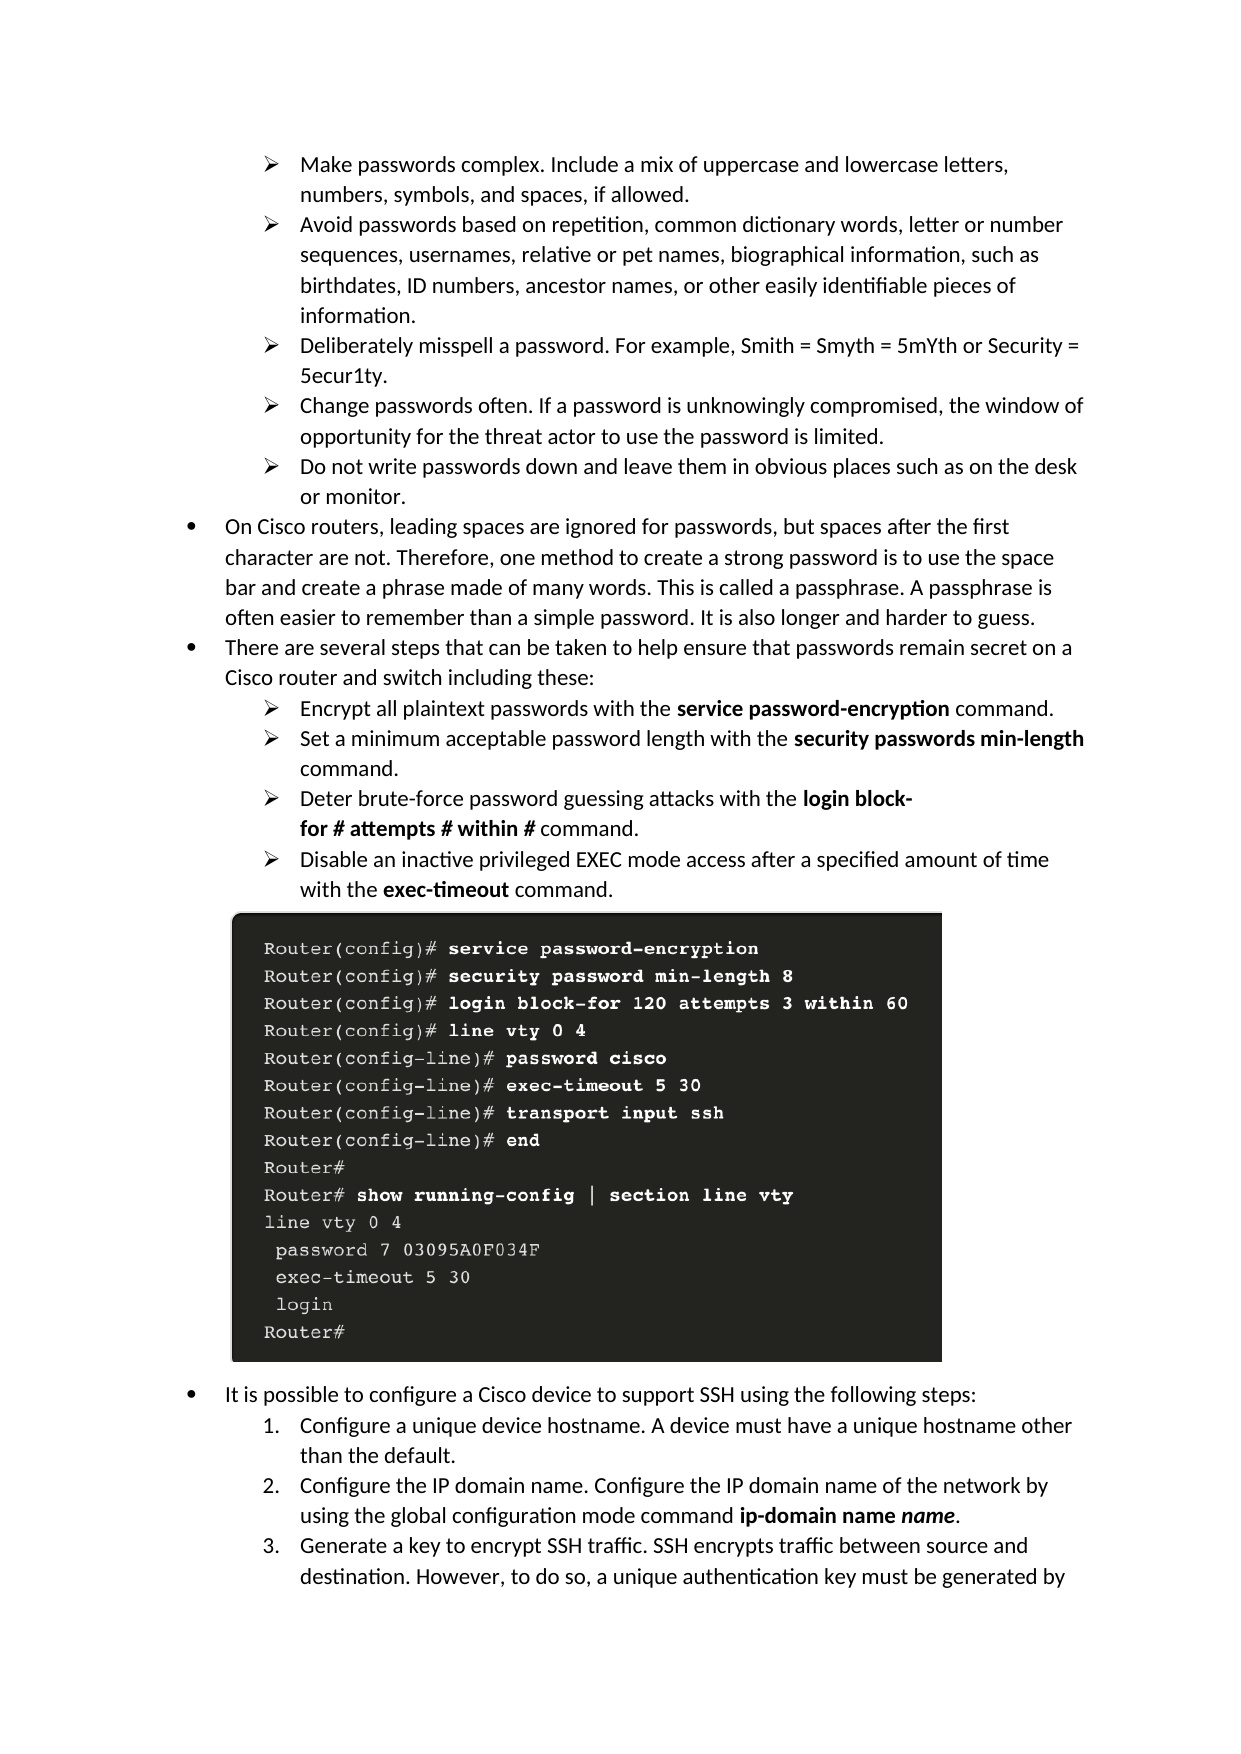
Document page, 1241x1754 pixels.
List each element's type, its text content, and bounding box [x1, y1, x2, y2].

list Deliberately misspell a password. For example, Smith = Smyth = 5mYth or Security = 5ecur1ty. [262, 331, 1090, 389]
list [262, 1532, 1090, 1590]
list Configure the IP domain name. Configure the IP domain name of the network by using the global configuration mode command ip-domain name name. [262, 1471, 1090, 1529]
list Avoid passwords based on repetition, common dictionary words, letter or number sequences, usernames, relative or pet names, biographical information, such as birthdates, ID numbers, ancestor names, or other easily identifiable pieces of information. [262, 210, 1090, 329]
list On Cisco routers, leading spaces are ignored for passwords, but spaces after the first character are not. Therefore, one method to create a strong password is to use the space bar and create a phrase made of many words. This is called a passphrase. A passphrase is often easier to remember than a simple password. It is also longer and harder to guess. [187, 512, 1090, 631]
list Configure a unique device hostname. A device must have a unique hostname other than the default. [262, 1411, 1090, 1469]
list Deter brute-force password guessing attacks with the login block-for # attempts # within # command. [262, 784, 1090, 843]
list Make passwords complex. Include a mix of uppercase and lowercase letters, numbers, symbols, and spaces, if allowed. [262, 150, 1090, 208]
list Encrypt all plaintext passwords with the service password-encryption command. [262, 694, 1090, 722]
list Change passwords often. If a password is unknowingly compromised, the window of opportunity for the threat actor to use the password is limited. [262, 392, 1090, 450]
list Set a minimum acceptable password length with the security passwords min-length command. [262, 724, 1090, 782]
list Disable an inactive privileged EXEC mode access after a specified amount of time with the exec-timeout command. [262, 845, 1090, 903]
list It is possible to configure a Cisco device to support SSH using the following steps: [187, 1381, 1090, 1409]
list Do not write passwords down and leave them in obvious places such as on the desk or monitor. [262, 452, 1090, 510]
list There are several steps that can be taken to help ensure that passwords remain secret on a Cisco router and switch including these: [187, 633, 1090, 692]
picture [223, 905, 942, 1362]
